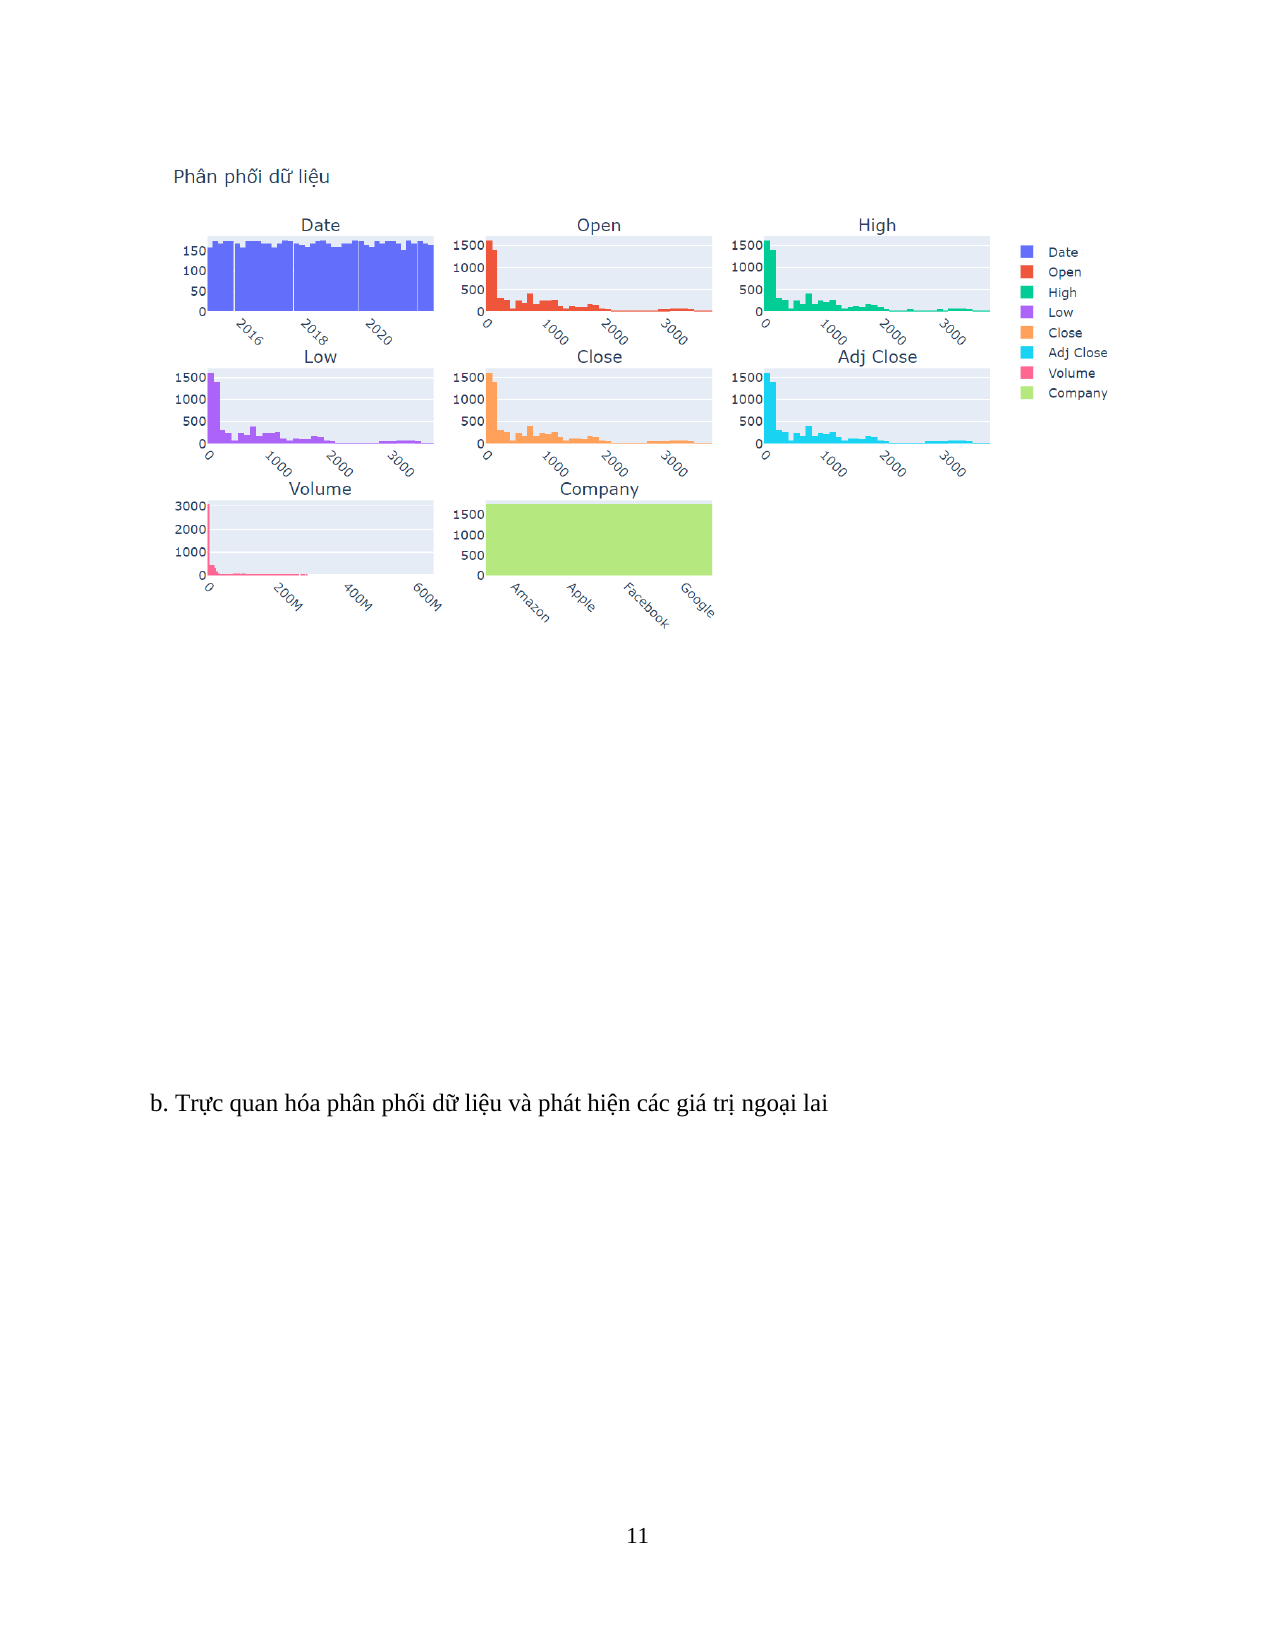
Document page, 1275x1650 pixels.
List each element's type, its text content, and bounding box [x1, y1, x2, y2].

text b. Trực quan hóa phân phối dữ liệu và phát hiện các giá trị ngoại lai [150, 1088, 1125, 1117]
picture [150, 150, 1125, 641]
